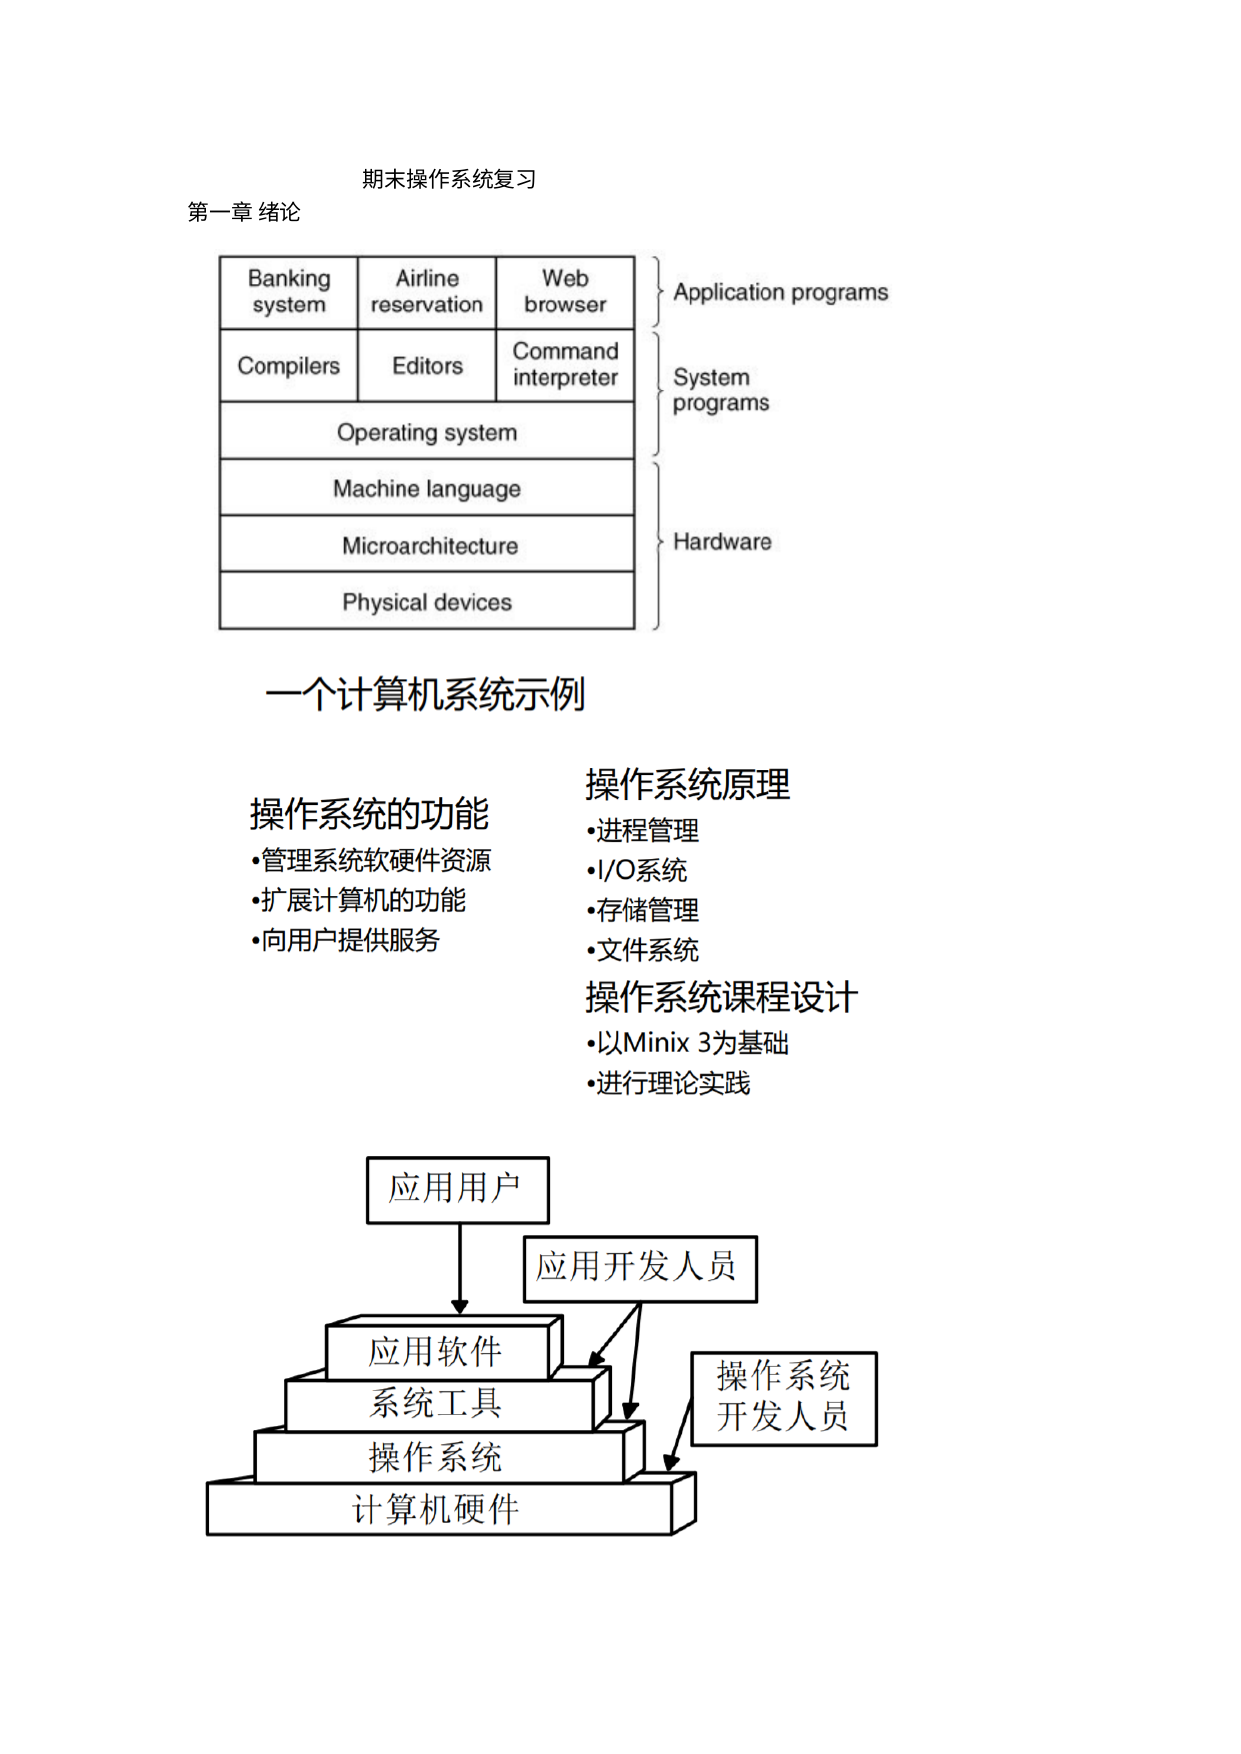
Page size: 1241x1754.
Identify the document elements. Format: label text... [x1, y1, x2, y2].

picture [187, 1137, 923, 1542]
picture [187, 747, 911, 1101]
text 第一章 绪论 [187, 194, 1053, 227]
picture [187, 227, 906, 720]
text 期末操作系统复习 [187, 162, 1053, 194]
